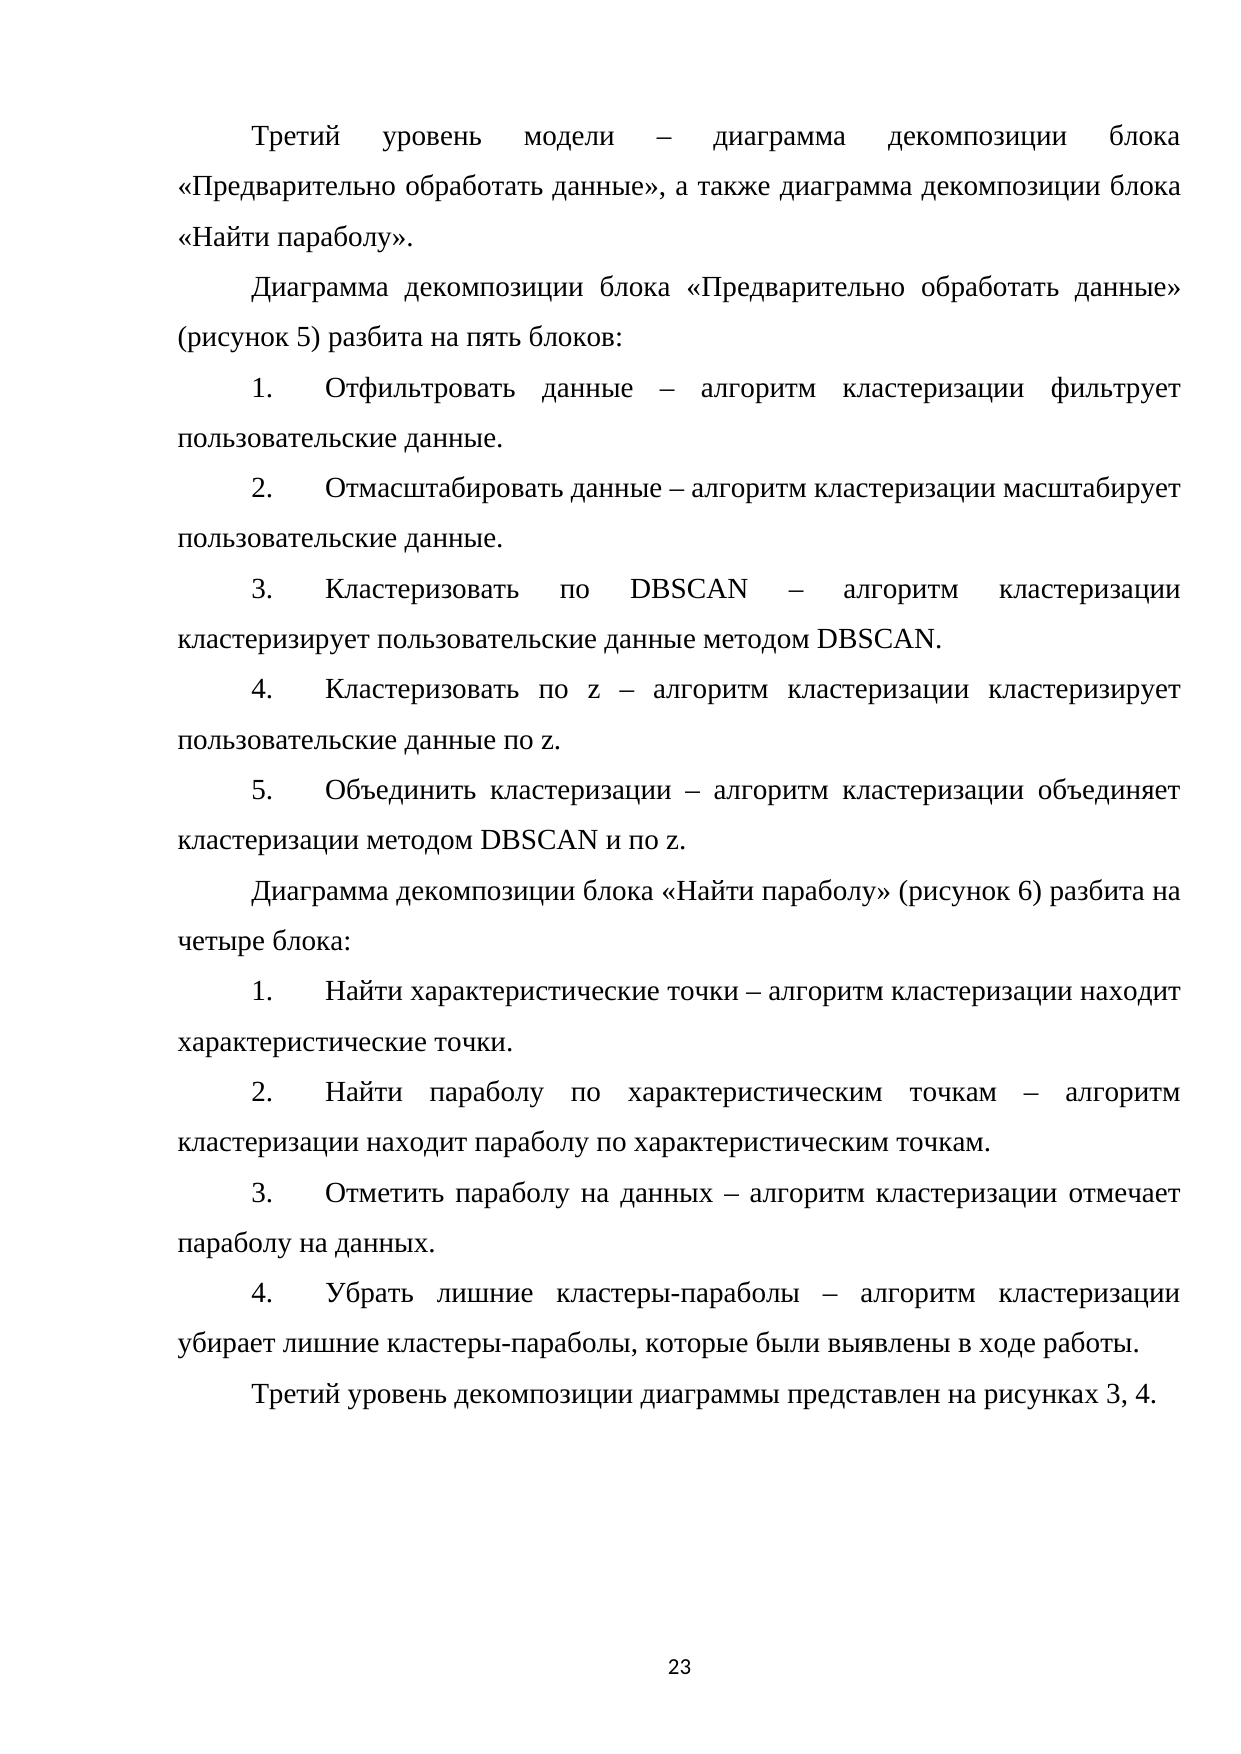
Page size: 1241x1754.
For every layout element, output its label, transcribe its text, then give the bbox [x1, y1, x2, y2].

text Третий уровень декомпозиции диаграммы представлен на рисунках 3, 4. [177, 1376, 1181, 1409]
text Диаграмма декомпозиции блока «Найти параболу» (рисунок 6) разбита на четыре блока: [177, 873, 1181, 957]
text Третий уровень модели – диаграмма декомпозиции блока «Предварительно обработать данные», а также диаграмма декомпозиции блока «Найти параболу». [177, 118, 1181, 252]
list Отметить параболу на данных – алгоритм кластеризации отмечает параболу на данных. [177, 1175, 1181, 1258]
list Найти параболу по характеристическим точкам – алгоритм кластеризации находит параболу по характеристическим точкам. [177, 1074, 1181, 1158]
list Отфильтровать данные – алгоритм кластеризации фильтрует пользовательские данные. [177, 370, 1181, 453]
list Убрать лишние кластеры-параболы – алгоритм кластеризации убирает лишние кластеры-параболы, которые были выявлены в ходе работы. [177, 1275, 1181, 1359]
text Диаграмма декомпозиции блока «Предварительно обработать данные» (рисунок 5) разбита на пять блоков: [177, 269, 1181, 353]
list Отмасштабировать данные – алгоритм кластеризации масштабирует пользовательские данные. [177, 470, 1181, 554]
list Найти характеристические точки – алгоритм кластеризации находит характеристические точки. [177, 973, 1181, 1057]
list Объединить кластеризации – алгоритм кластеризации объединяет кластеризации методом DBSCAN и по z. [177, 772, 1181, 856]
list Кластеризовать по DBSCAN – алгоритм кластеризации кластеризирует пользовательские данные методом DBSCAN. [177, 571, 1181, 655]
list Кластеризовать по z – алгоритм кластеризации кластеризирует пользовательские данные по z. [177, 672, 1181, 755]
